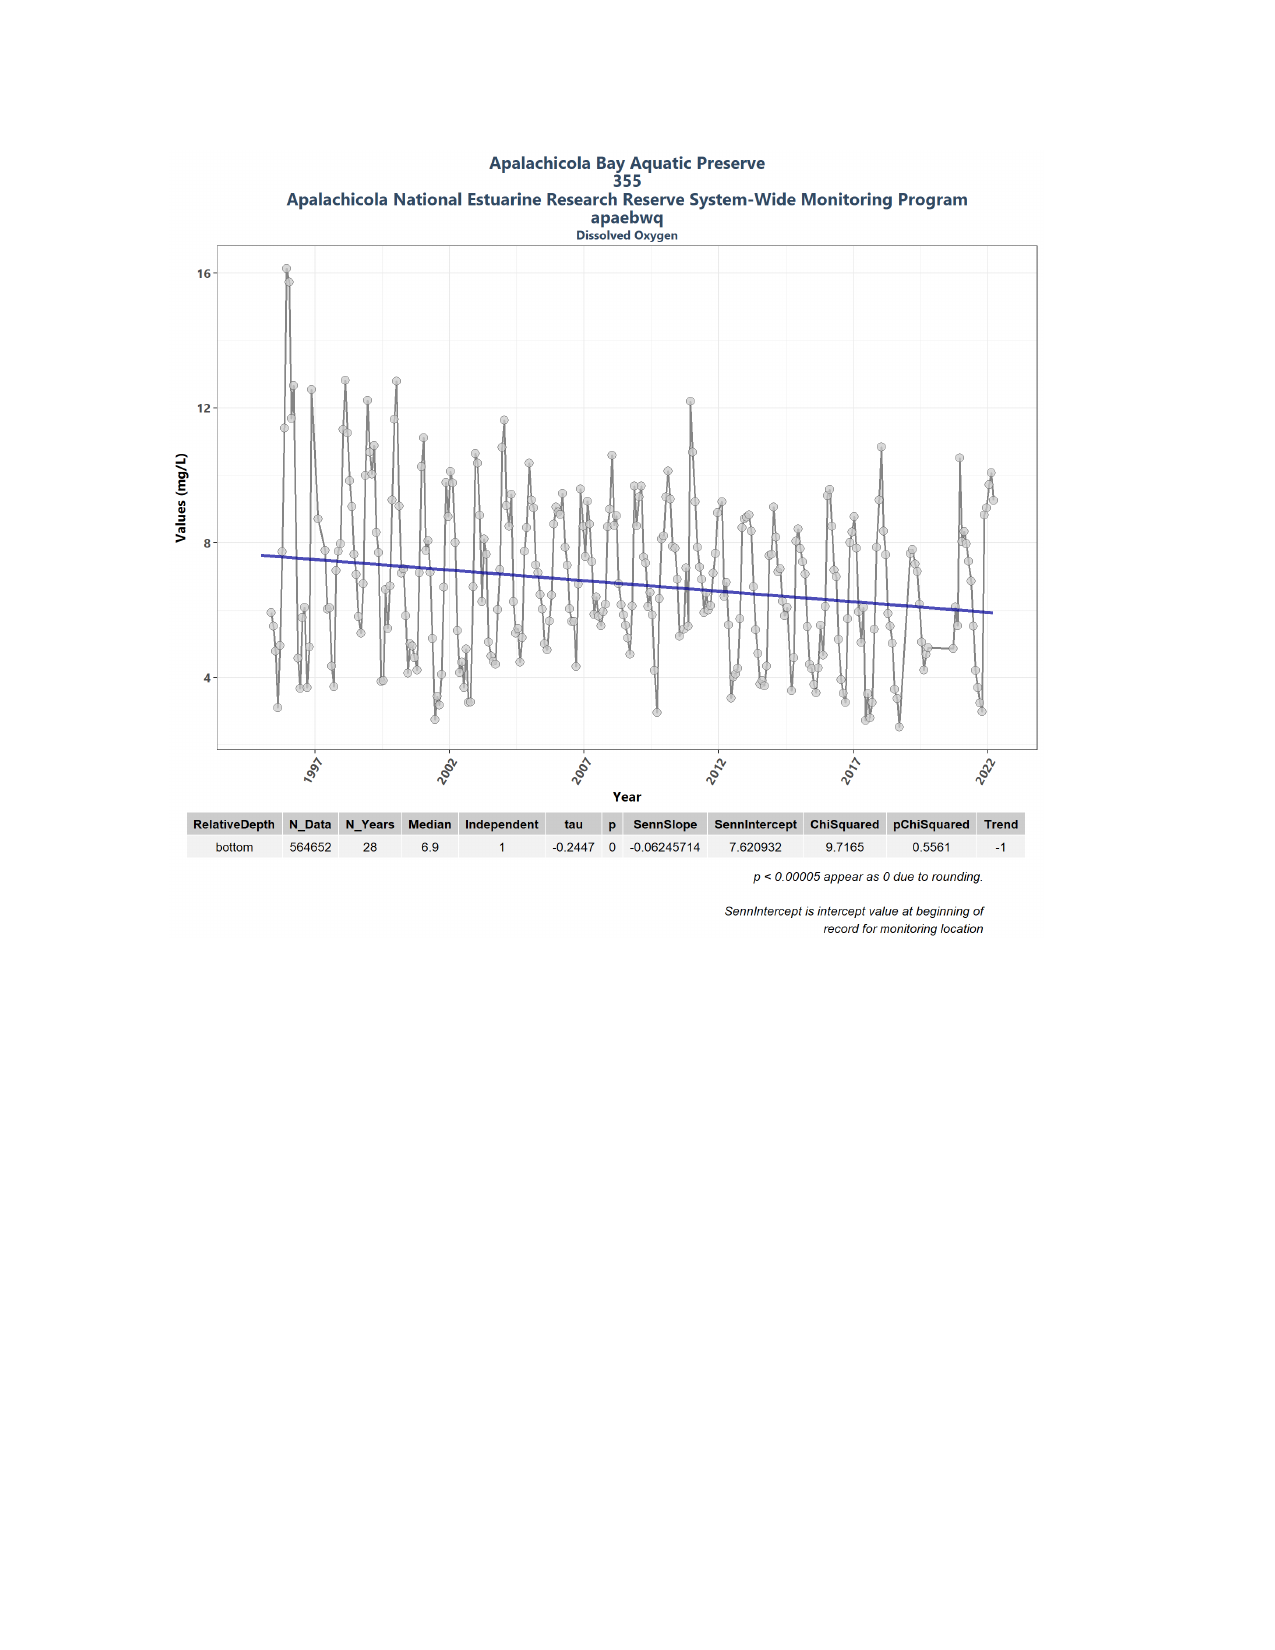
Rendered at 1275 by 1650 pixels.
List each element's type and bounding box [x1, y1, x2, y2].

picture [168, 150, 1044, 938]
